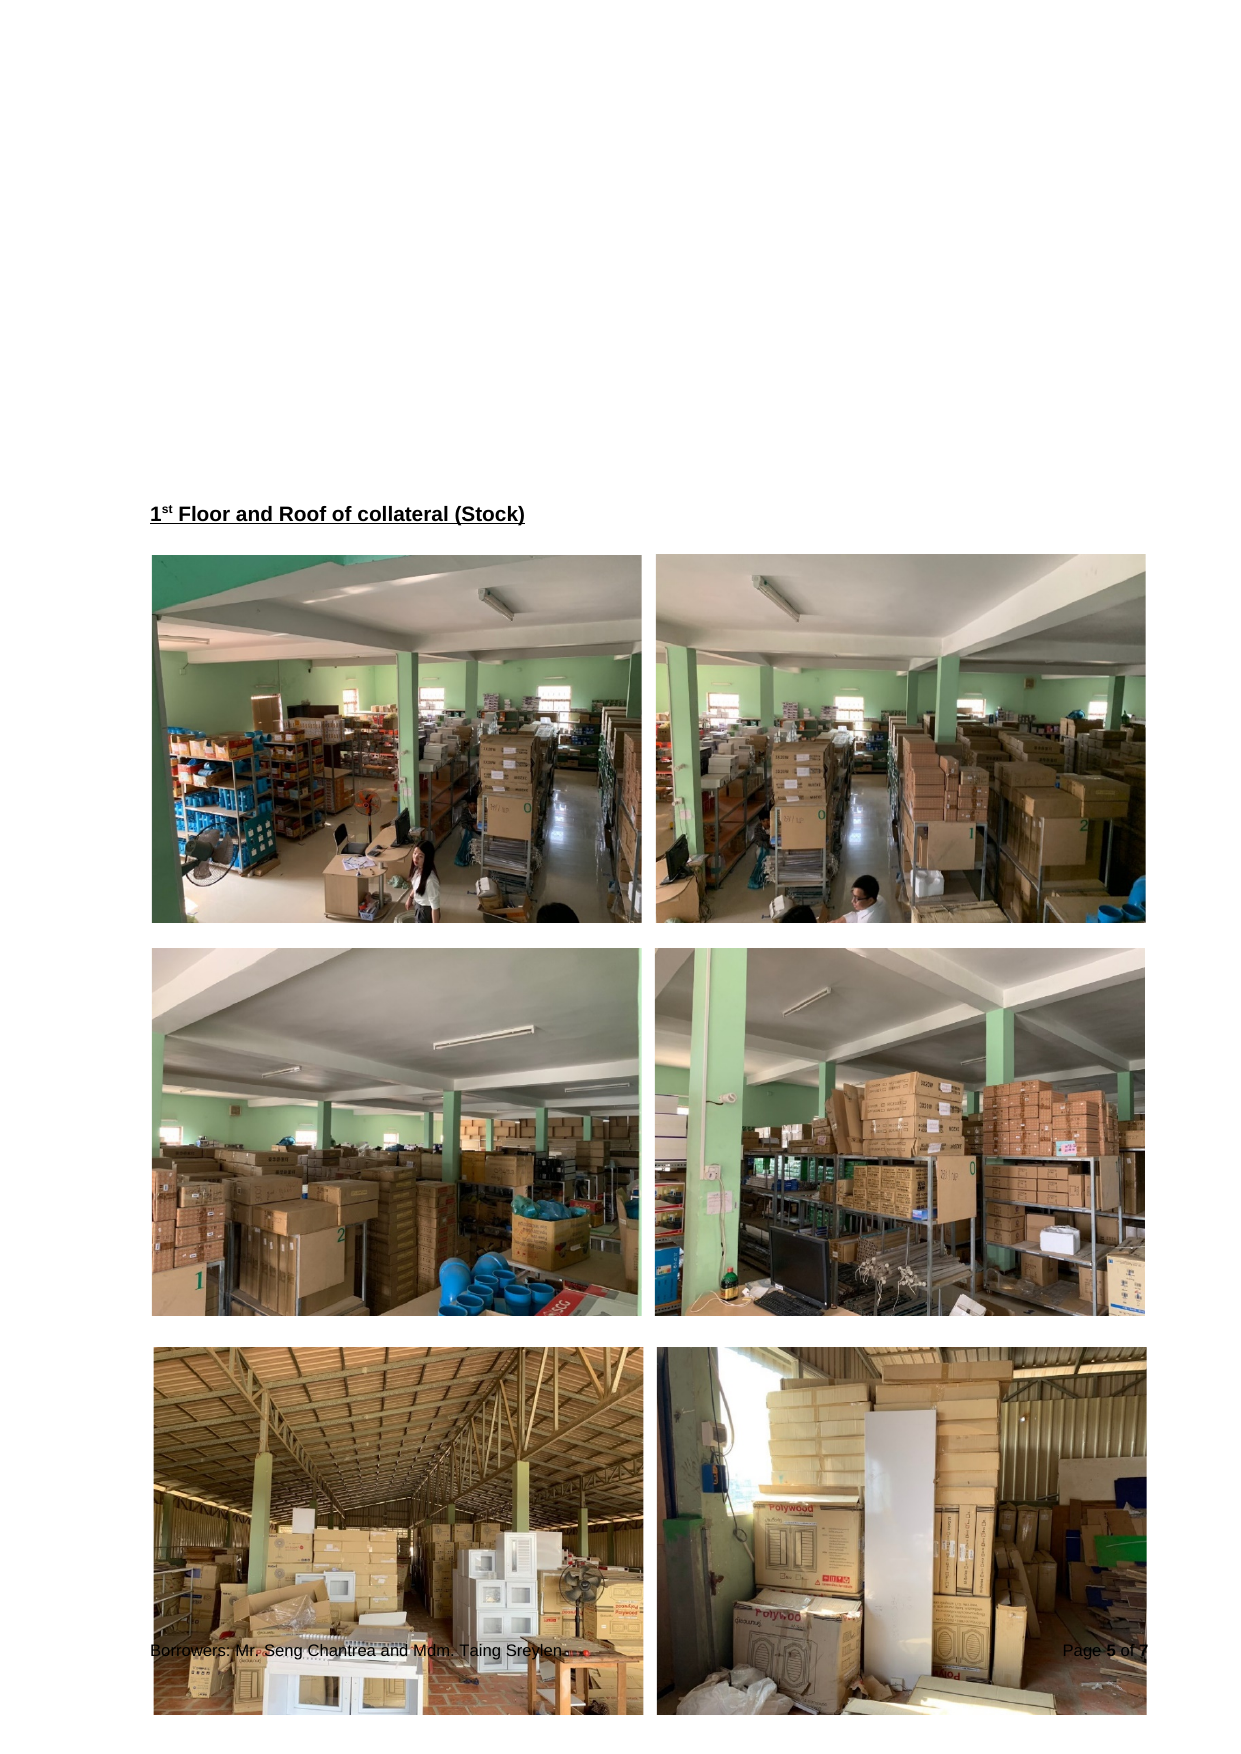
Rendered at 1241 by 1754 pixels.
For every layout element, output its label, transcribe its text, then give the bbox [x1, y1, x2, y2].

picture [153, 1347, 644, 1715]
picture [151, 555, 642, 923]
picture [654, 948, 1145, 1316]
text 1st Floor and Roof of collateral (Stock) [150, 502, 1165, 526]
picture [656, 1347, 1147, 1715]
picture [655, 554, 1146, 923]
picture [151, 948, 642, 1316]
